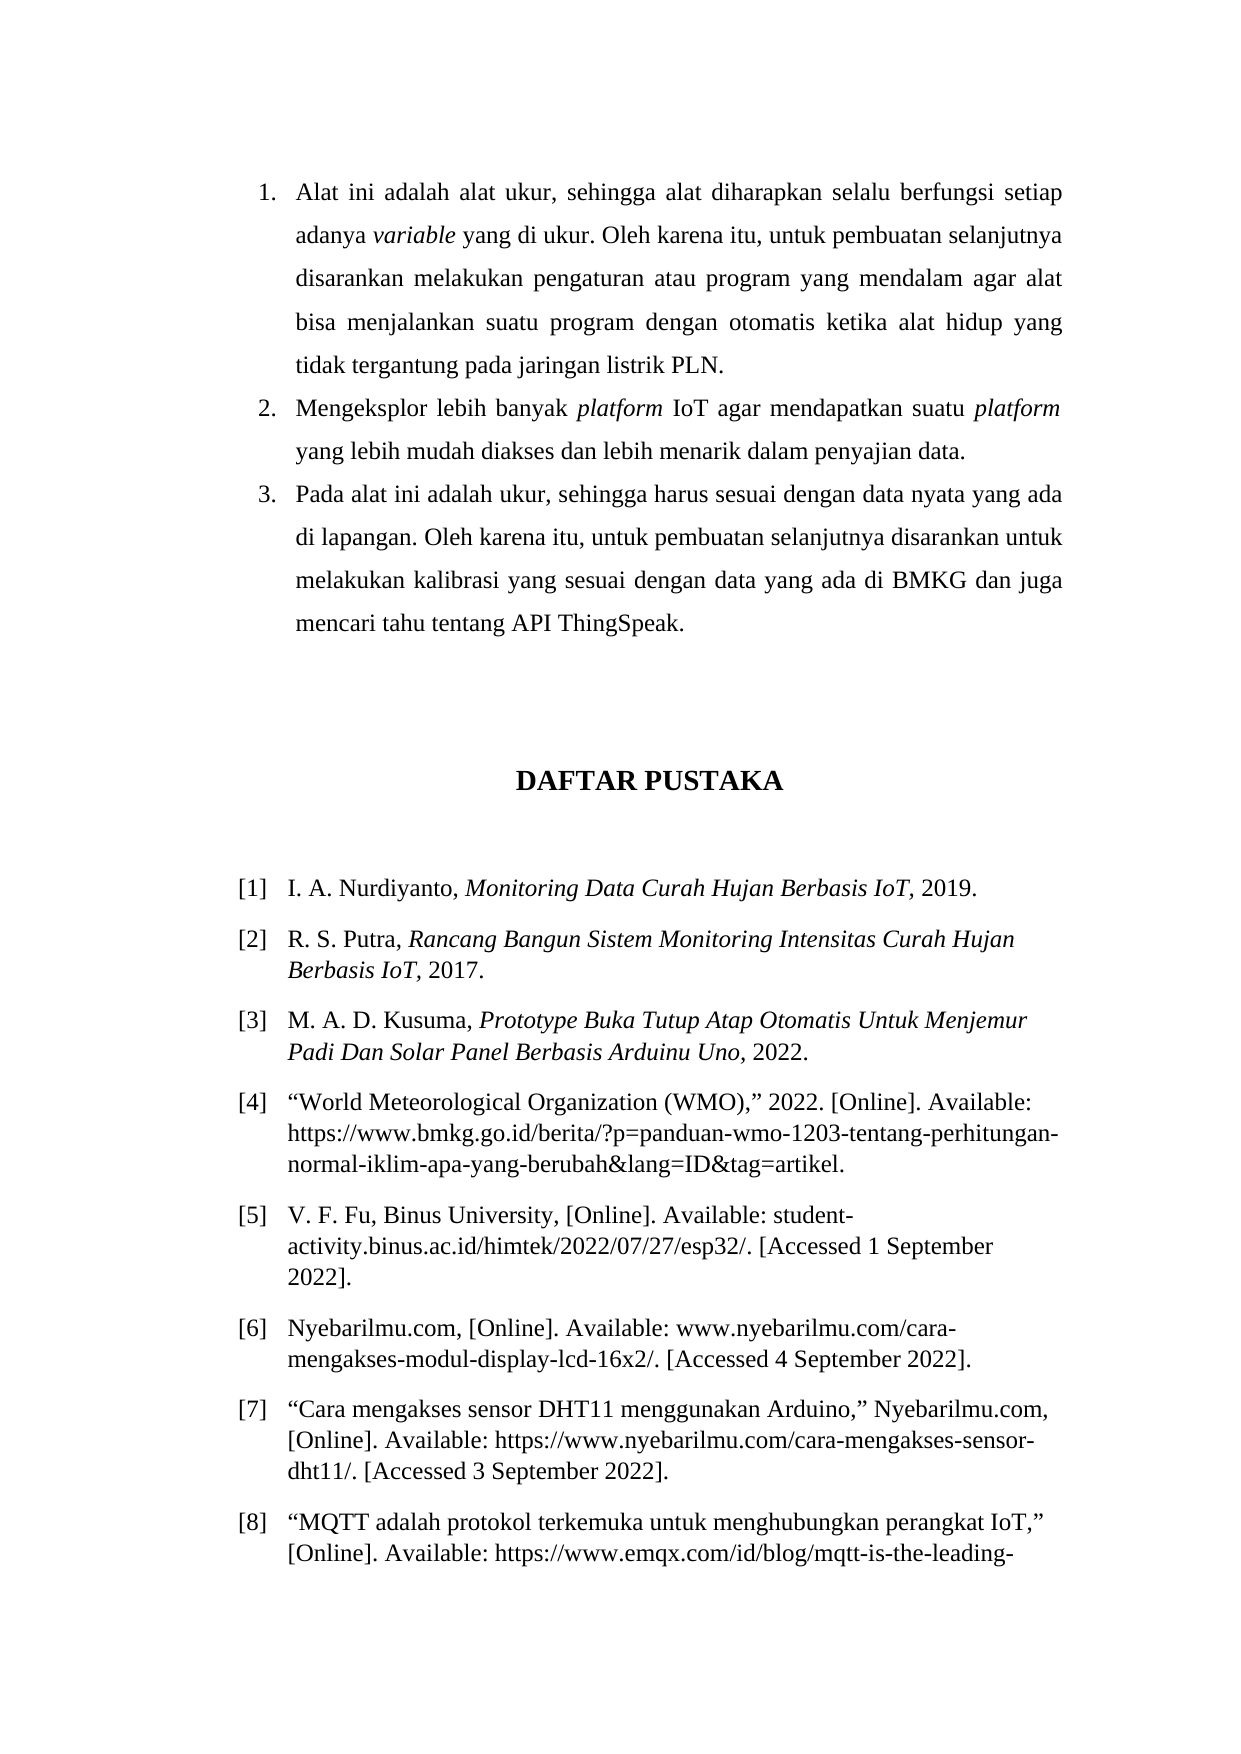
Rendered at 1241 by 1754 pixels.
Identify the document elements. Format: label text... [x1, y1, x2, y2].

list Pada alat ini adalah ukur, sehingga harus sesuai dengan data nyata yang ada di lapangan. Oleh karena itu, untuk pembuatan selanjutnya disarankan untuk melakukan kalibrasi yang sesuai dengan data yang ada di BMKG dan juga mencari tahu tentang API ThingSpeak. [258, 479, 1063, 637]
list Mengeksplor lebih banyak platform IoT agar mendapatkan suatu platform yang lebih mudah diakses dan lebih menarik dalam penyajian data. [258, 393, 1063, 465]
list Alat ini adalah alat ukur, sehingga alat diharapkan selalu berfungsi setiap adanya variable yang di ukur. Oleh karena itu, untuk pembuatan selanjutnya disarankan melakukan pengaturan atau program yang mendalam agar alat bisa menjalankan suatu program dengan otomatis ketika alat hidup yang tidak tergantung pada jaringan listrik PLN. [258, 177, 1063, 378]
